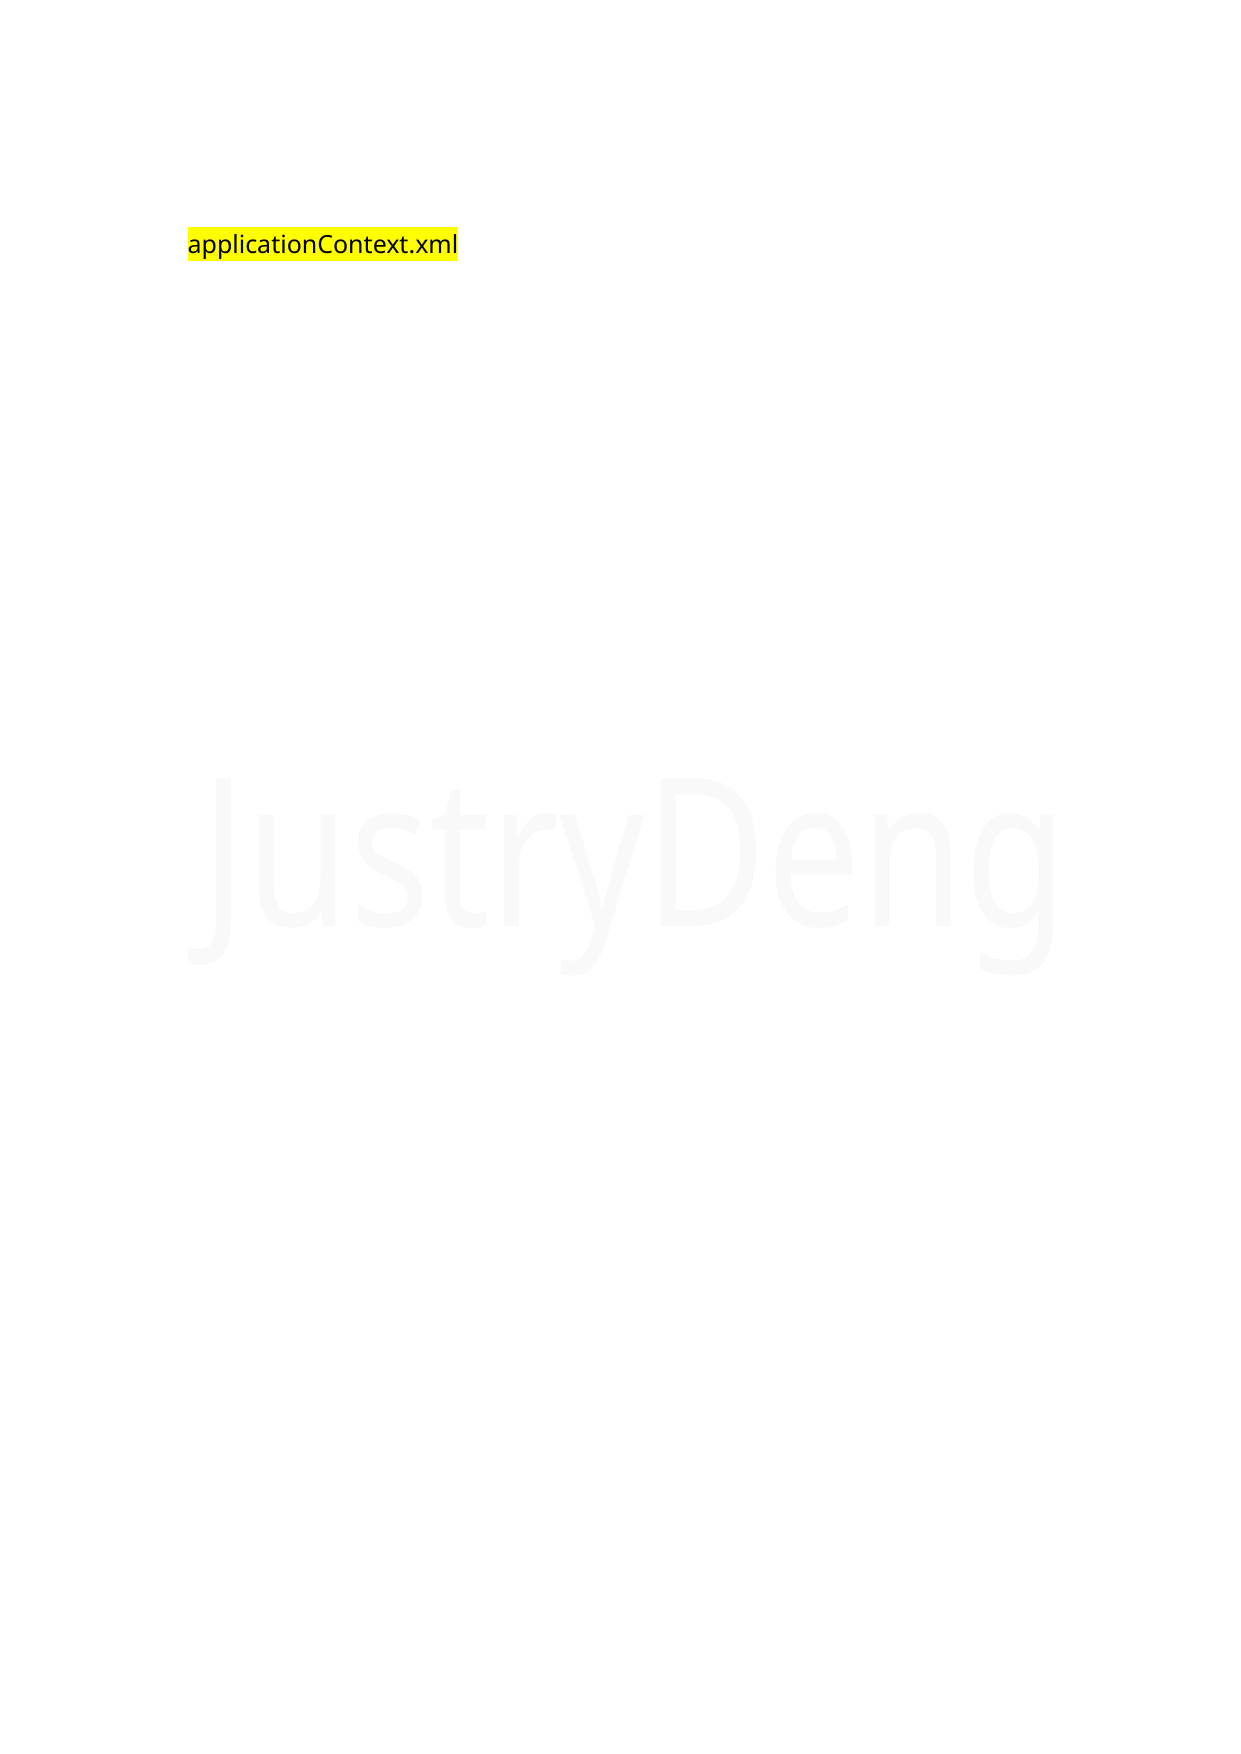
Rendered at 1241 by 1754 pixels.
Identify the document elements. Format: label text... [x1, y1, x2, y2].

list applicationContext.xml [187, 211, 1053, 276]
